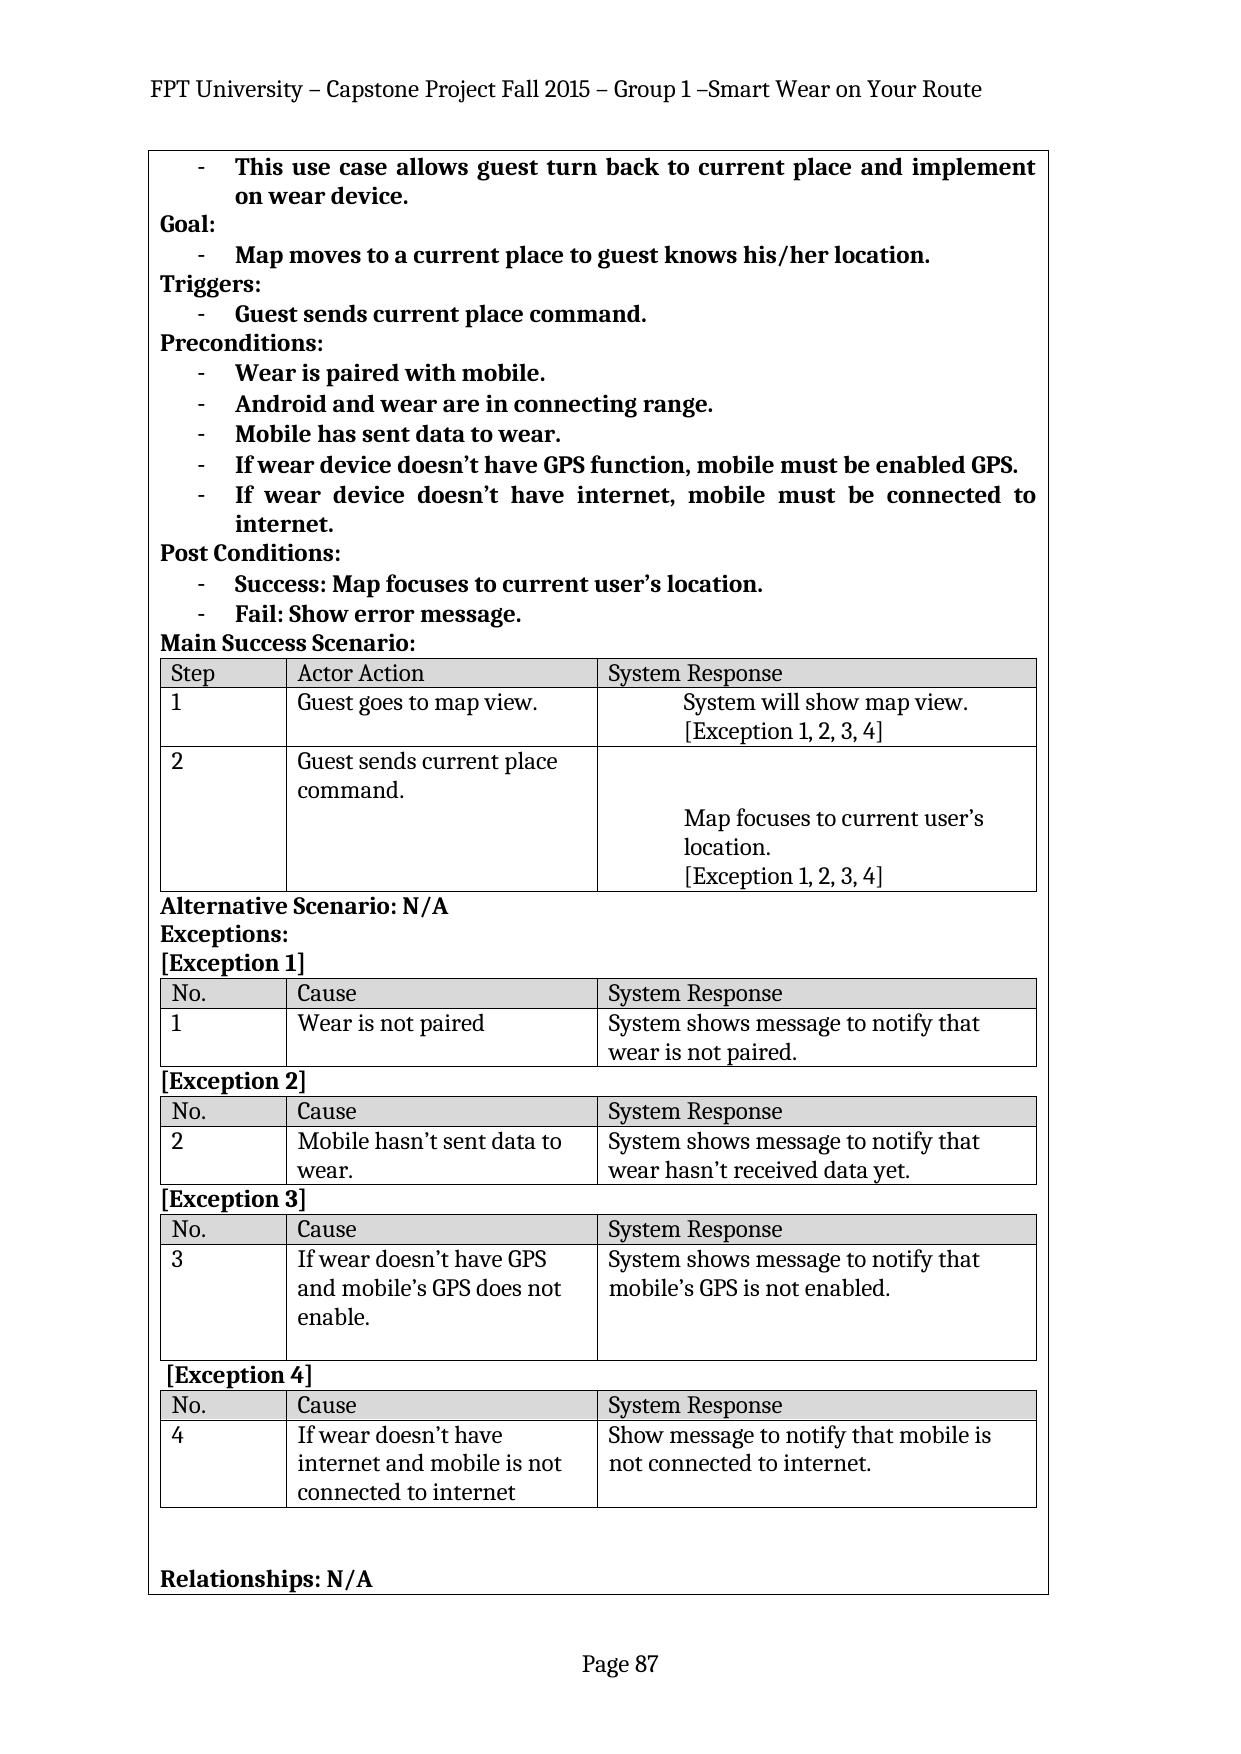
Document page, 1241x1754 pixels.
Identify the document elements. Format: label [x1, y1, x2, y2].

table_cell [149, 151, 1048, 1594]
